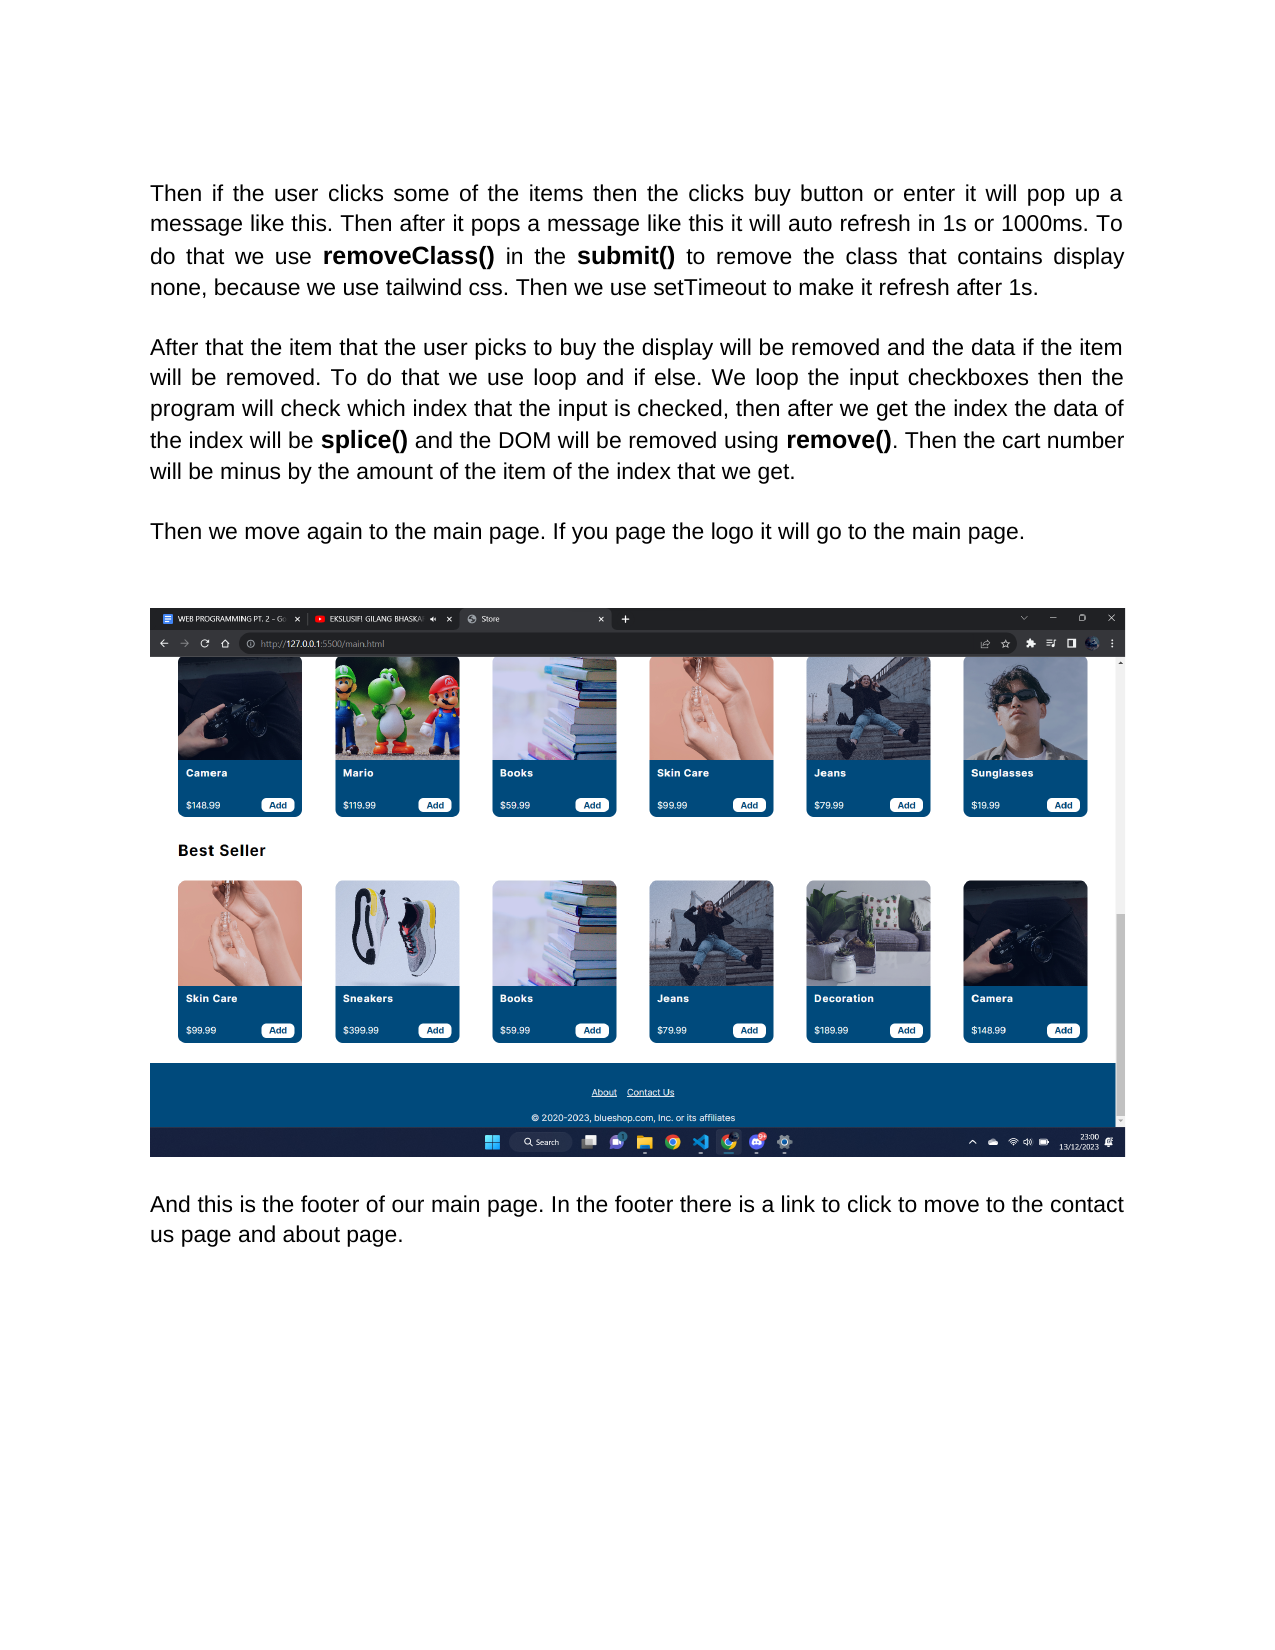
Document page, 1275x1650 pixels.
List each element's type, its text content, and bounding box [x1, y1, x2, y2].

text And this is the footer of our main page. In the footer there is a link to click to move to the contact us page and about page. [150, 1191, 1125, 1247]
text After that the item that the user picks to buy the display will be removed and the data if the item will be removed. To do that we use loop and if else. We loop the input checkboxes then the program will check which index that the input is checked, then after we get the index the data of the index will be splice() and the DOM will be removed using remove(). Then the cart number will be minus by the amount of the item of the index that we get. [150, 334, 1125, 484]
text Then we move again to the main page. If you page the logo it will go to the main page. [150, 518, 1125, 544]
text Then if the user clicks some of the items then the clicks buy button or enter it will pop up a message like this. Then after it pops a message like this it will auto refresh in 1s or 1000ms. To do that we use removeClass() in the submit() to remove the class that contains display none, because we use tailwind css. Then we use setTimeout to make it refresh after 1s. [150, 180, 1125, 300]
picture [150, 608, 1125, 1157]
